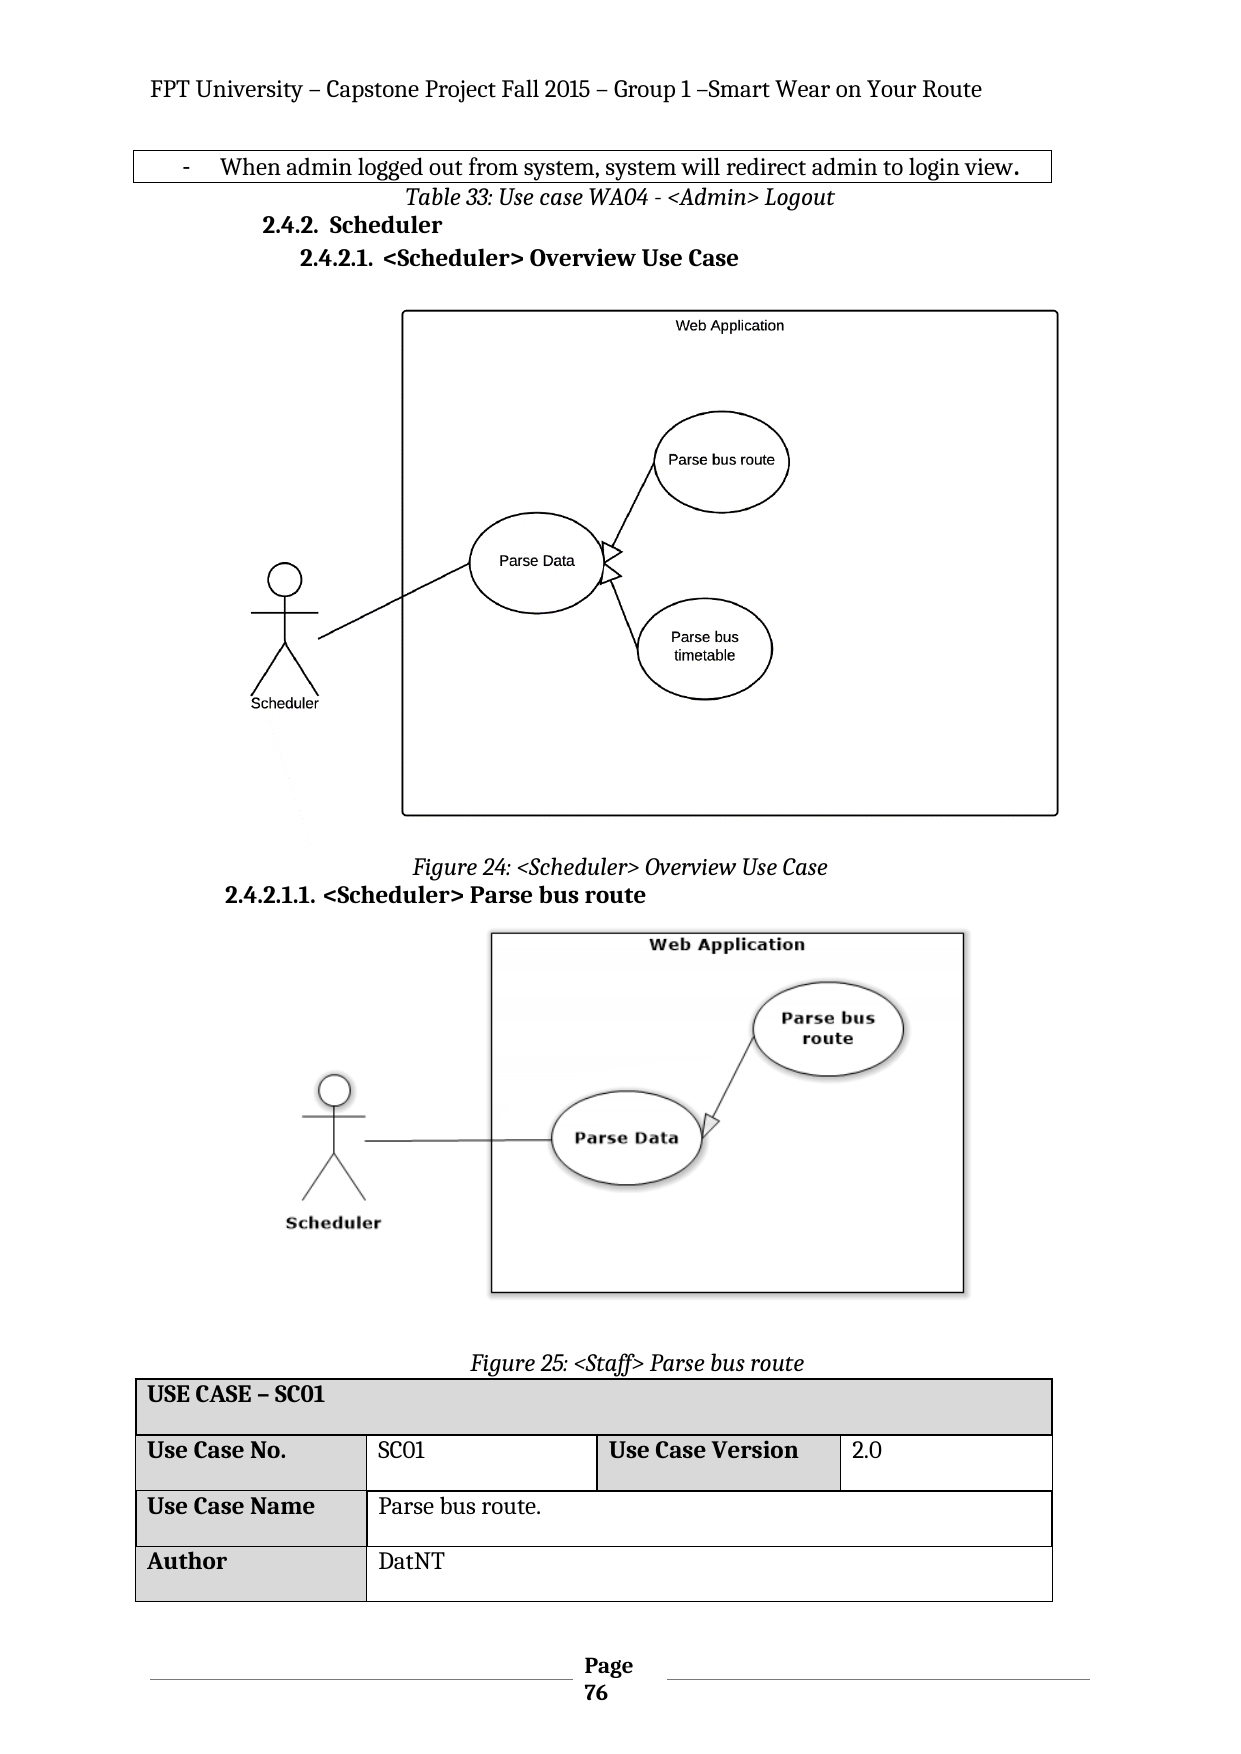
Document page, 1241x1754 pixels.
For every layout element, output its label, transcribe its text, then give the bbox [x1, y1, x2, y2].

table_cell 2.0 [841, 1436, 1052, 1490]
table_cell SC01 [367, 1436, 596, 1490]
picture [150, 277, 1091, 849]
table_cell Use Case Name [137, 1491, 366, 1546]
table_cell Author [136, 1547, 366, 1601]
picture [257, 914, 983, 1312]
subtitle Scheduler [262, 211, 1090, 240]
table_header USE CASE – SC01 [137, 1380, 1051, 1434]
table_cell DatNT [367, 1547, 1052, 1601]
text Figure 23: <Staff> Parse bus route [150, 1349, 1090, 1378]
text Figure 22: <Scheduler> Overview Use Case [150, 853, 1090, 881]
subtitle <Scheduler> Parse bus route [225, 881, 1090, 910]
table_cell Use Case No. [136, 1436, 366, 1490]
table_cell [134, 151, 1051, 182]
table_cell Use Case Version [598, 1436, 840, 1490]
subtitle <Scheduler> Overview Use Case [300, 244, 1090, 273]
table_cell Parse bus route. [368, 1492, 1051, 1546]
